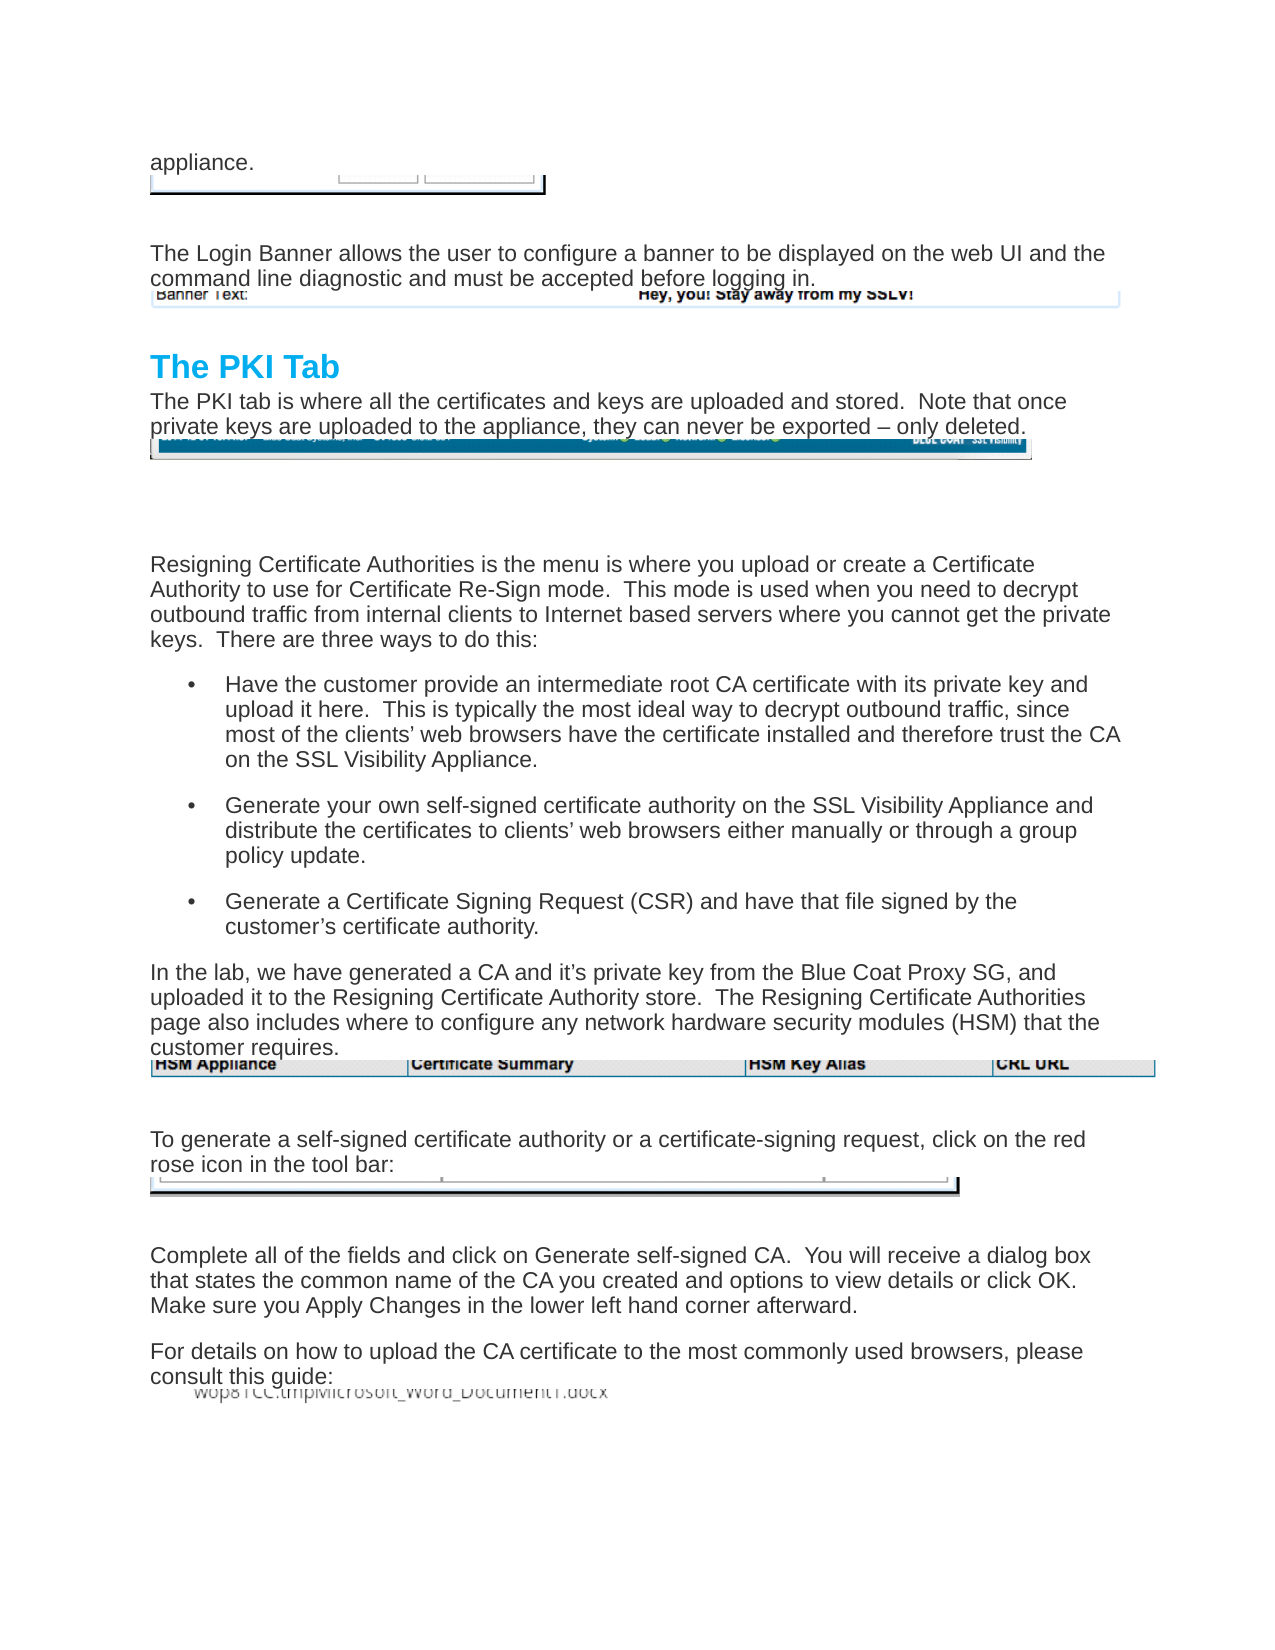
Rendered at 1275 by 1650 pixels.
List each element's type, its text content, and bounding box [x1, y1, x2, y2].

text For details on how to upload the CA certificate to the most commonly used browsers, please consult this guide: [150, 1339, 1125, 1389]
text The PKI tab is where all the certificates and keys are uploaded and stored. Note that once private keys are uploaded to the appliance, they can never be exported – only deleted. [150, 389, 1125, 439]
text Resigning Certificate Authorities is the menu is where you upload or create a Certificate Authority to use for Certificate Re-Sign mode. This mode is used when you need to decrypt outbound traffic from internal clients to Internet based servers where you cannot get the private keys. There are three ways to do this: [150, 552, 1125, 652]
text Complete all of the fields and click on Generate self-signed CA. You will receive a dialog box that states the common name of the CA you created and options to view details or click OK. Make sure you Apply Changes in the lower left hand corner afterward. [150, 1244, 1125, 1319]
text In the lab, we have generated a CA and it’s private key from the Blue Coat Proxy SG, and uploaded it to the Resigning Certificate Authority store. The Resigning Certificate Authorities page also includes where to configure any network hardware security modules (HSM) that the customer requires. [150, 960, 1125, 1060]
text The PKI Tab [150, 358, 1125, 383]
list Generate your own self-signed certificate authority on the SSL Visibility Appliance and distribute the certificates to clients’ web browsers either manually or through a group policy update. [187, 794, 1125, 869]
text To generate a self-signed certificate authority or a certificate-signing request, click on the red rose icon in the tool bar: [150, 1127, 1125, 1177]
list Generate a Certificate Signing Request (CSR) and have that file signed by the customer’s certificate authority. [187, 889, 1125, 939]
text The Login Banner allows the user to configure a banner to be displayed on the web UI and the command line diagnostic and must be accepted before logging in. [150, 242, 1125, 292]
list Have the customer provide an intermediate root CA certificate with its private key and upload it here. This is typically the most ideal way to decrypt outbound traffic, since most of the clients’ web browsers have the certificate installed and therefore trust the CA on the SSL Visibility Appliance. [187, 673, 1125, 773]
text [150, 150, 1125, 175]
